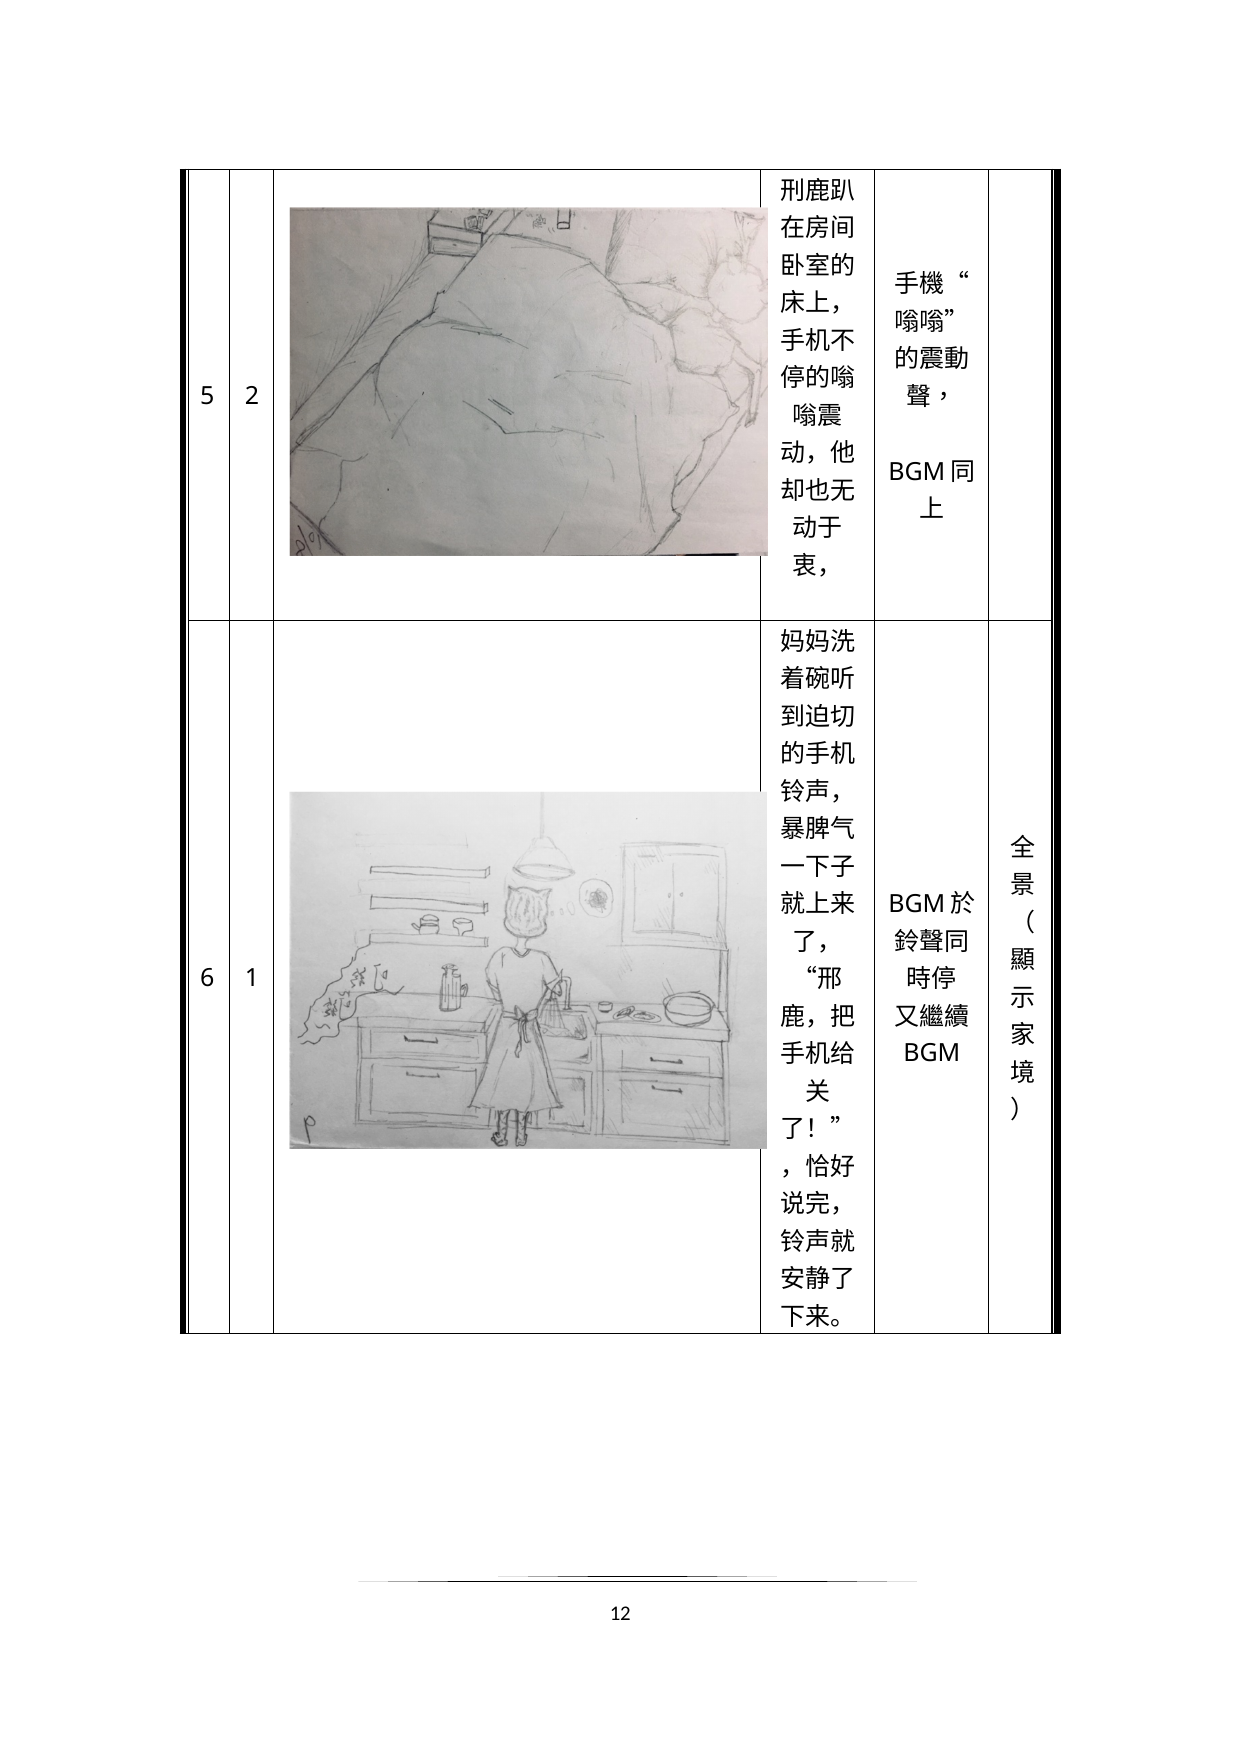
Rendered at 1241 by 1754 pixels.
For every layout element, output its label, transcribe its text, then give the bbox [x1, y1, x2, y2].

picture [290, 208, 767, 556]
table_cell 5 [189, 170, 229, 619]
table_cell 2 [230, 170, 273, 619]
picture [290, 792, 767, 1149]
table_cell 刑鹿趴在房间卧室的床上，手机不停的嗡嗡震动，他却也无动于衷， [761, 170, 874, 619]
table_cell [989, 170, 1051, 619]
table_cell [274, 621, 760, 1333]
table_cell 1 [230, 621, 273, 1333]
table_cell [274, 170, 760, 619]
table_cell 6 [189, 621, 229, 1333]
table_cell 手機“嗡嗡”的震動聲， BGM同上 [875, 170, 988, 619]
table_cell 全景（顯示家境） [989, 621, 1051, 1333]
table_cell BGM於鈴聲同時停 又繼續BGM [875, 621, 988, 1333]
table_cell 妈妈洗着碗听到迫切的手机铃声，暴脾气一下子就上来了，“邢鹿，把手机给关了！”，恰好说完，铃声就安静了下来。 [761, 621, 874, 1333]
